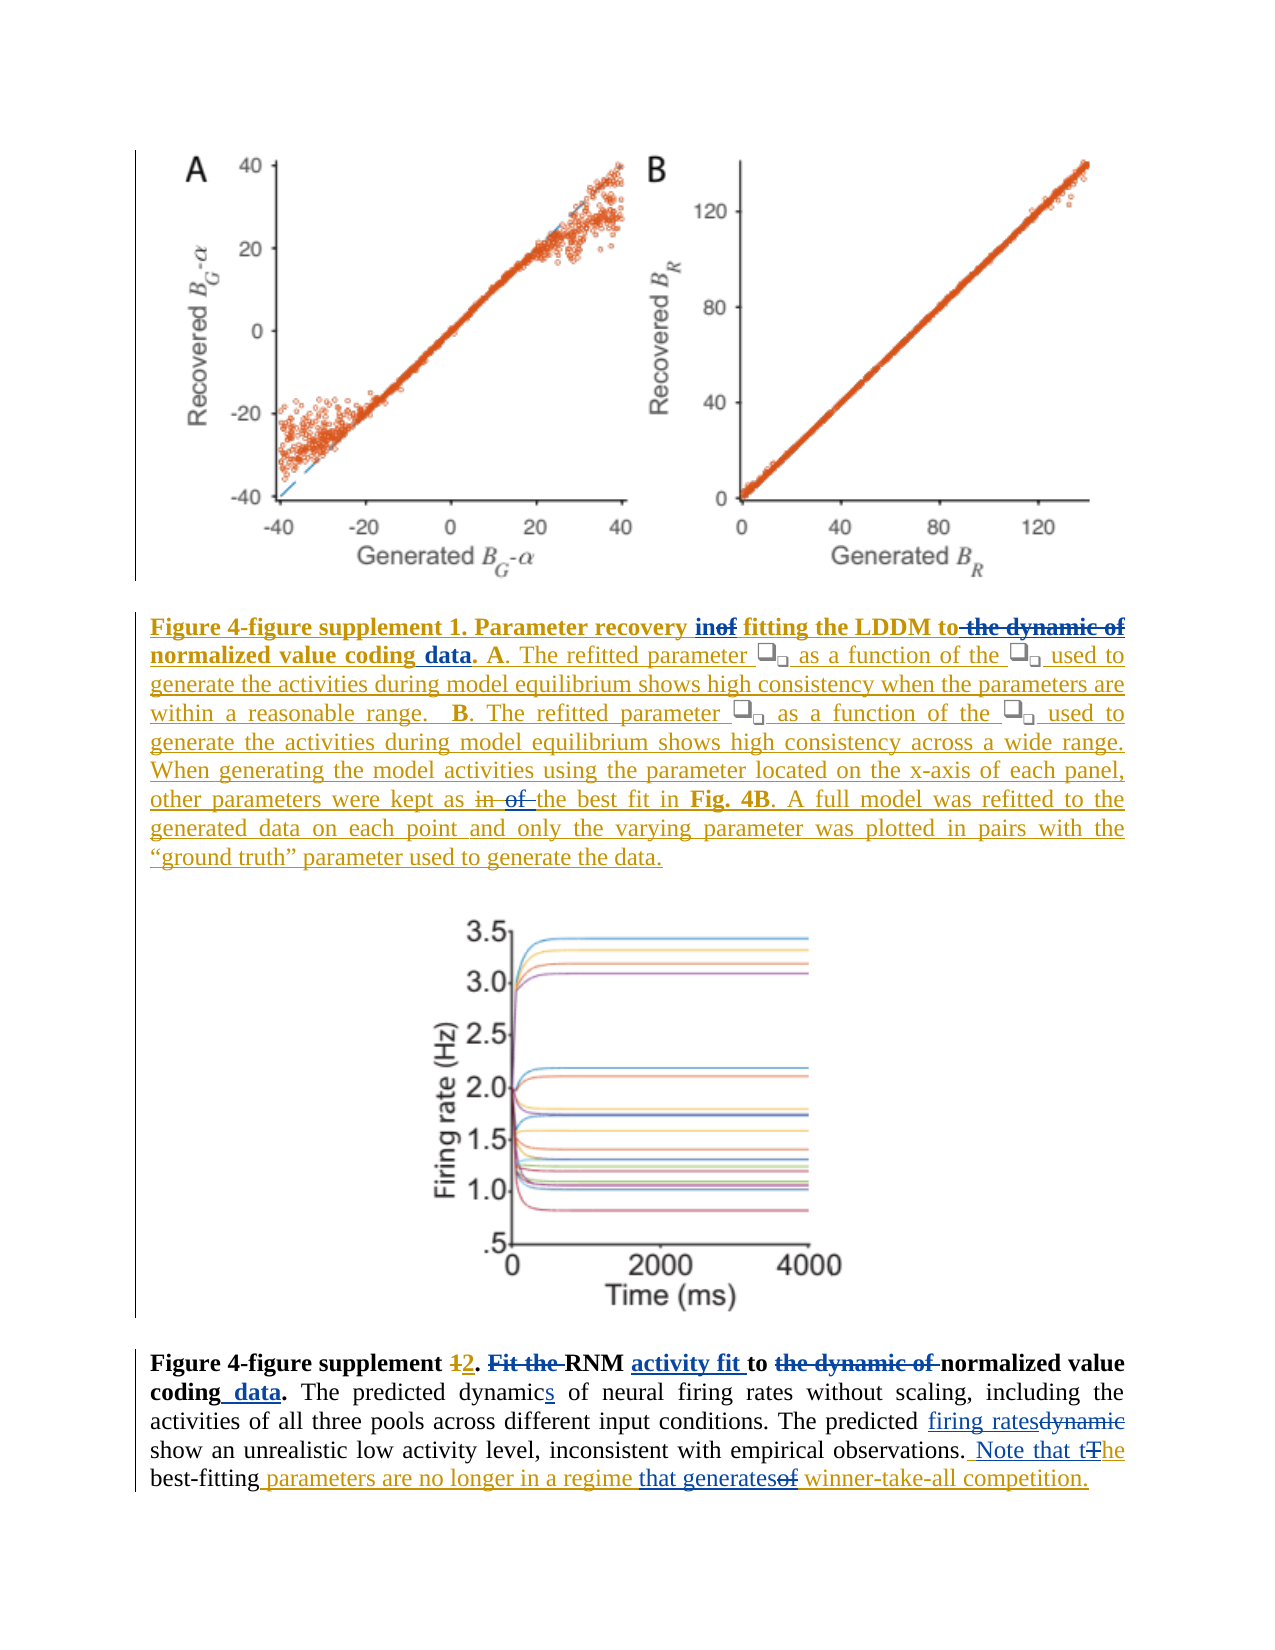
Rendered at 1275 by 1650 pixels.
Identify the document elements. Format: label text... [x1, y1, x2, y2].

text Figure 4-figure supplement . RNM to normalized value coding. The predicted dynamic of neural firing rates without scaling, including the activities of all three pools across different input conditions. The predicted show an unrealistic low activity level, inconsistent with empirical observations.best-fitting [150, 1348, 1125, 1492]
